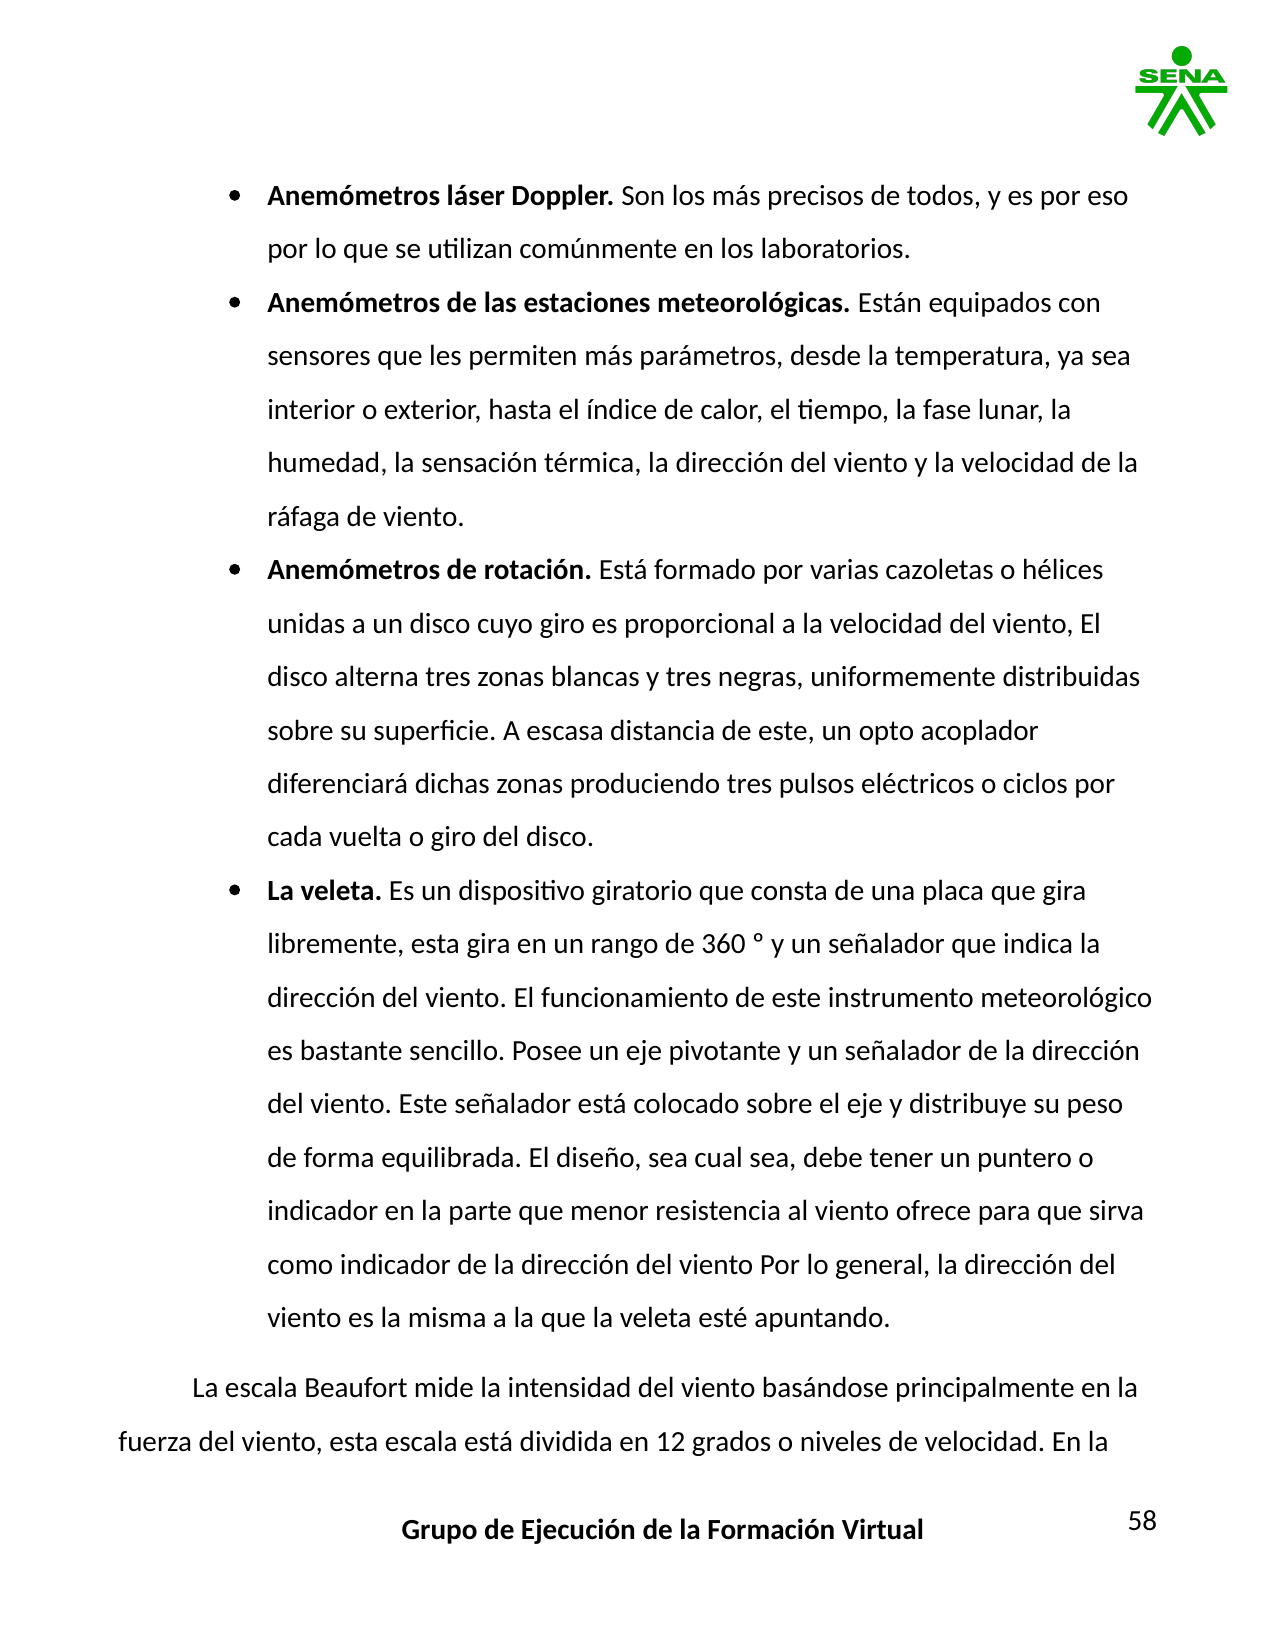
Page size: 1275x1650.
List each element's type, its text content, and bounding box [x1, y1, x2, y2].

list La veleta. Es un dispositivo giratorio que consta de una placa que gira libremente, esta gira en un rango de 360 º y un señalador que indica la dirección del viento. El funcionamiento de este instrumento meteorológico es bastante sencillo. Posee un eje pivotante y un señalador de la dirección del viento. Este señalador está colocado sobre el eje y distribuye su peso de forma equilibrada. El diseño, sea cual sea, debe tener un puntero o indicador en la parte que menor resistencia al viento ofrece para que sirva como indicador de la dirección del viento Por lo general, la dirección del viento es la misma a la que la veleta esté apuntando. [229, 872, 1157, 1335]
list Anemómetros de las estaciones meteorológicas. Están equipados con sensores que les permiten más parámetros, desde la temperatura, ya sea interior o exterior, hasta el índice de calor, el tiempo, la fase lunar, la humedad, la sensación térmica, la dirección del viento y la velocidad de la ráfaga de viento. [229, 284, 1157, 533]
list Anemómetros láser Doppler. Son los más precisos de todos, y es por eso por lo que se utilizan comúnmente en los laboratorios. [229, 177, 1157, 266]
picture [1135, 46, 1228, 136]
list Anemómetros de rotación. Está formado por varias cazoletas o hélices unidas a un disco cuyo giro es proporcional a la velocidad del viento, El disco alterna tres zonas blancas y tres negras, uniformemente distribuidas sobre su superficie. A escasa distancia de este, un opto acoplador diferenciará dichas zonas produciendo tres pulsos eléctricos o ciclos por cada vuelta o giro del disco. [229, 551, 1157, 854]
